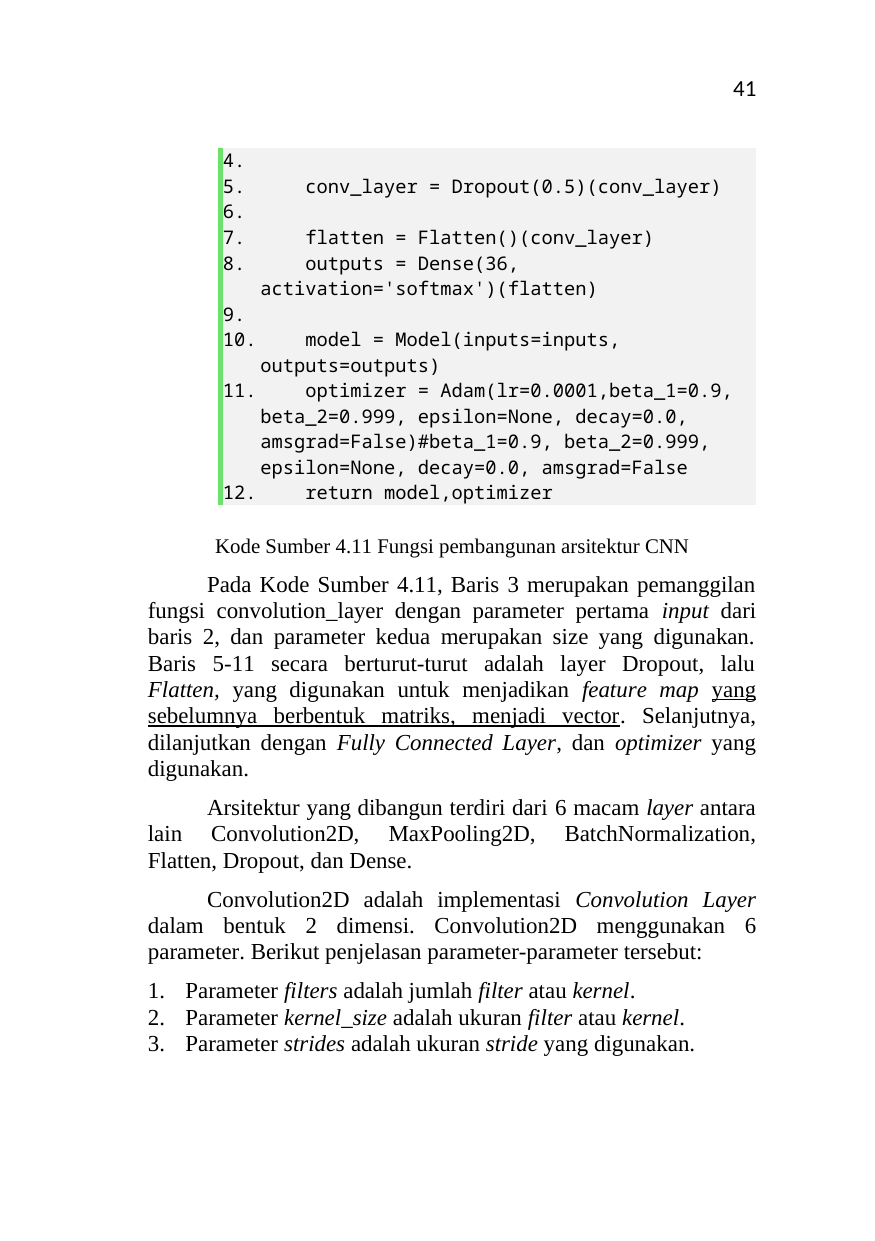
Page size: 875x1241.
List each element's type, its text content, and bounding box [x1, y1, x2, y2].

list conv_layer = Dropout(0.5)(conv_layer) [223, 173, 756, 199]
text Pada Kode Sumber 4.11, Baris 3 merupakan pemanggilan fungsi convolution_layer dengan parameter pertama input dari baris 2, dan parameter kedua merupakan size yang digunakan. Baris 5-11 secara berturut-turut adalah layer Dropout, lalu Flatten, yang digunakan untuk menjadikan feature map yang sebelumnya berbentuk matriks, menjadi vector. Selanjutnya, dilanjutkan dengan Fully Connected Layer, dan optimizer yang digunakan. [148, 571, 756, 782]
list flatten = Flatten()(conv_layer) [223, 224, 756, 250]
text Kode Sumber 4.11 Fungsi pembangunan arsitektur CNN [148, 534, 756, 558]
text Arsitektur yang dibangun terdiri dari 6 macam layer antara lain Convolution2D, MaxPooling2D, BatchNormalization, Flatten, Dropout, dan Dense. [148, 794, 756, 873]
list model = Model(inputs=inputs, outputs=outputs) [223, 326, 756, 377]
list Parameter strides adalah ukuran stride yang digunakan. [148, 1030, 756, 1056]
text Convolution2D adalah implementasi Convolution Layer dalam bentuk 2 dimensi. Convolution2D menggunakan 6 parameter. Berikut penjelasan parameter-parameter tersebut: [148, 886, 756, 965]
list outputs = Dense(36, activation='softmax')(flatten) [223, 250, 756, 301]
list Parameter kernel_size adalah ukuran filter atau kernel. [148, 1003, 756, 1030]
list Parameter filters adalah jumlah filter atau kernel. [148, 977, 756, 1003]
list optimizer = Adam(lr=0.0001,beta_1=0.9, beta_2=0.999, epsilon=None, decay=0.0, amsgrad=False)#beta_1=0.9, beta_2=0.999, epsilon=None, decay=0.0, amsgrad=False [223, 377, 756, 479]
list return model,optimizer [223, 479, 756, 505]
